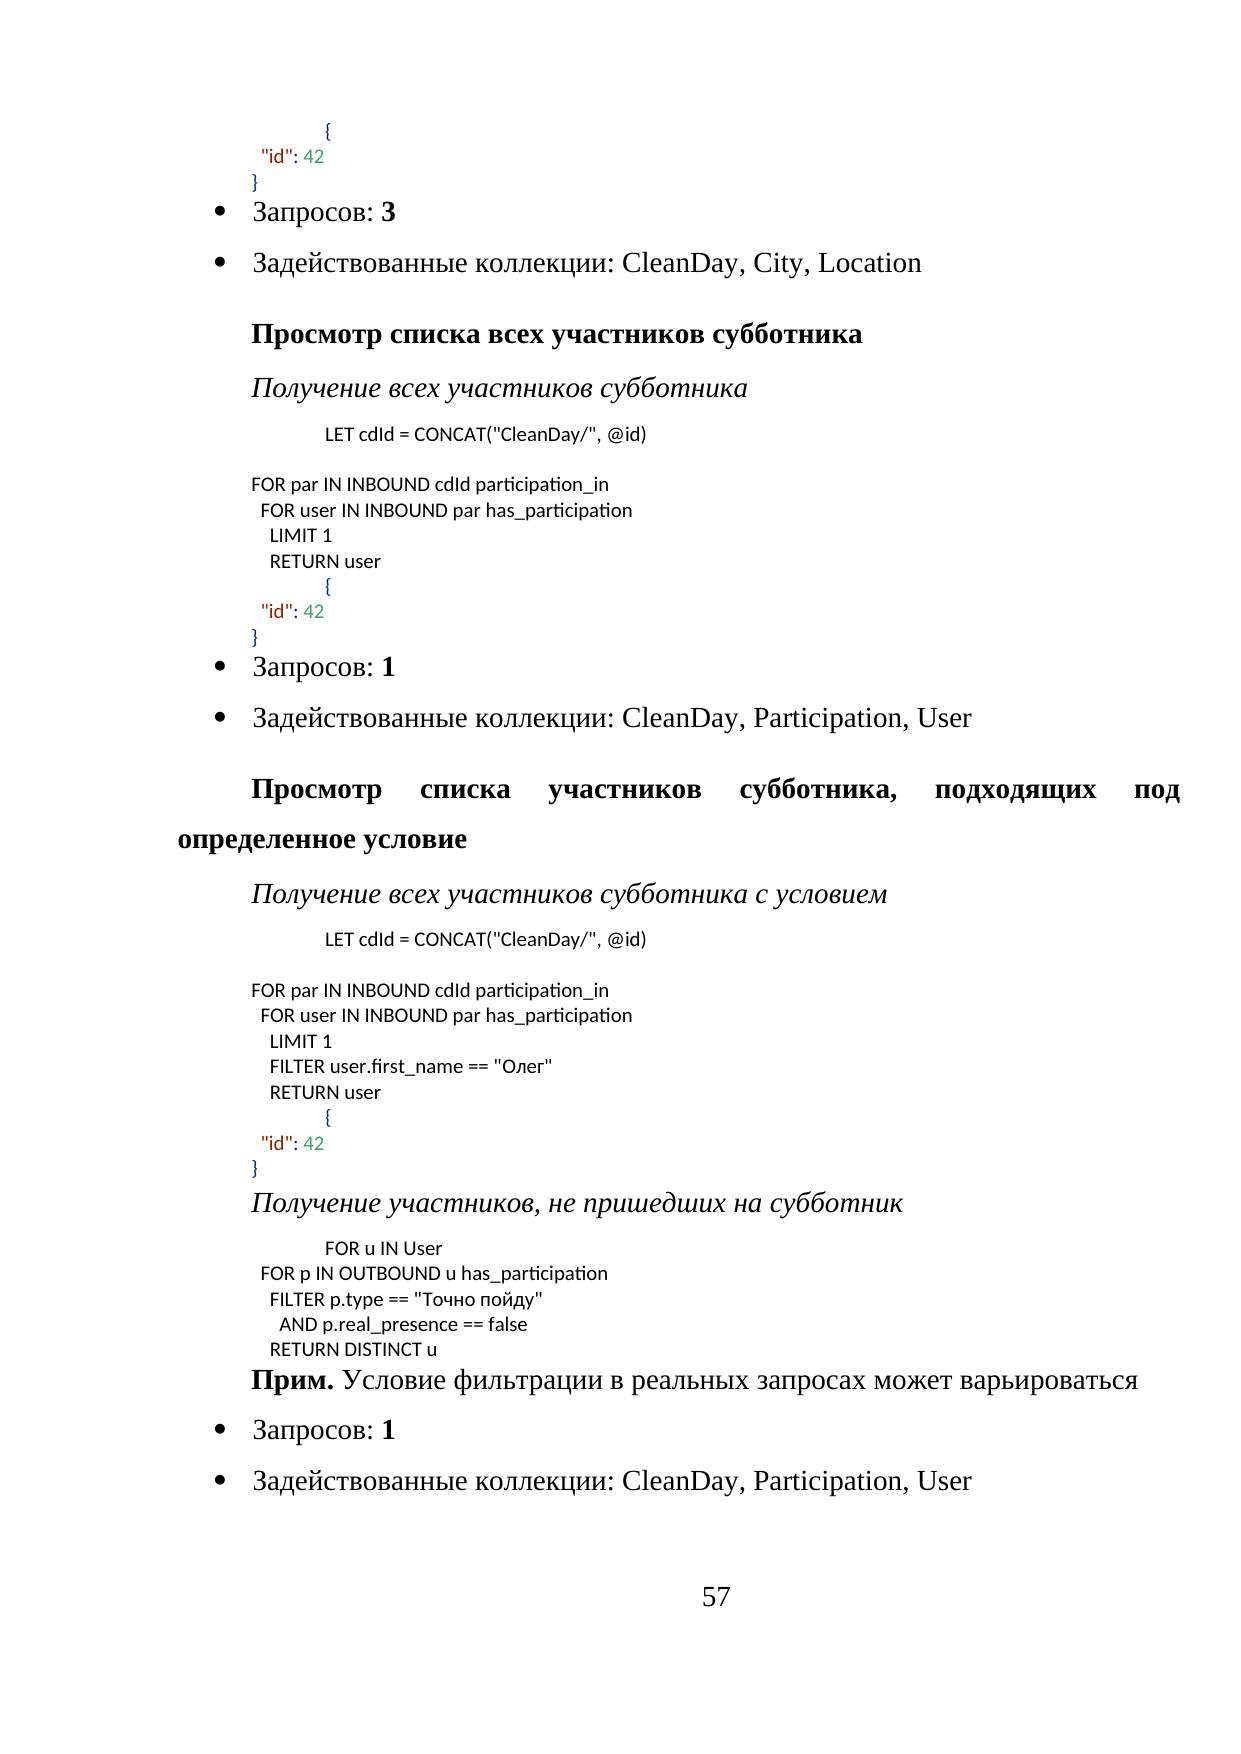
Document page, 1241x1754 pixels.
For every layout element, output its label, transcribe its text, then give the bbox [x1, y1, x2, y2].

list Запросов: 1 [215, 649, 1181, 683]
subtitle Просмотр списка всех участников субботника [177, 316, 1181, 349]
list Задействованные коллекции: CleanDay, City, Location [215, 245, 1181, 278]
subtitle Получение всех участников субботника [177, 371, 1181, 404]
list Задействованные коллекции: CleanDay, Participation, User [215, 1463, 1181, 1496]
text FOR u IN User FOR p IN OUTBOUND u has_participation FILTER p.type == "Точно пойду" AND p.real_presence == false RETURN DISTINCT u [251, 1235, 1181, 1362]
text { "id": 42 } [251, 118, 1181, 194]
list Задействованные коллекции: CleanDay, Participation, User [215, 700, 1181, 734]
text LET cdId = CONCAT("CleanDay/", @id) FOR par IN INBOUND cdId participation_in FOR user IN INBOUND par has_participation LIMIT 1 FILTER user.first_name == "Олег" RETURN user [251, 926, 1181, 1104]
text { "id": 42 } [251, 573, 1181, 649]
text Прим. Условие фильтрации в реальных запросах может варьироваться [177, 1362, 1181, 1396]
subtitle Просмотр списка участников субботника, подходящих под определенное условие [177, 771, 1181, 855]
subtitle Получение участников, не пришедших на субботник [177, 1185, 1181, 1218]
text LET cdId = CONCAT("CleanDay/", @id) FOR par IN INBOUND cdId participation_in FOR user IN INBOUND par has_participation LIMIT 1 RETURN user [251, 421, 1181, 573]
text { "id": 42 } [251, 1104, 1181, 1181]
list Запросов: 1 [215, 1412, 1181, 1446]
subtitle Получение всех участников субботника с условием [177, 876, 1181, 909]
list Запросов: 3 [215, 194, 1181, 228]
